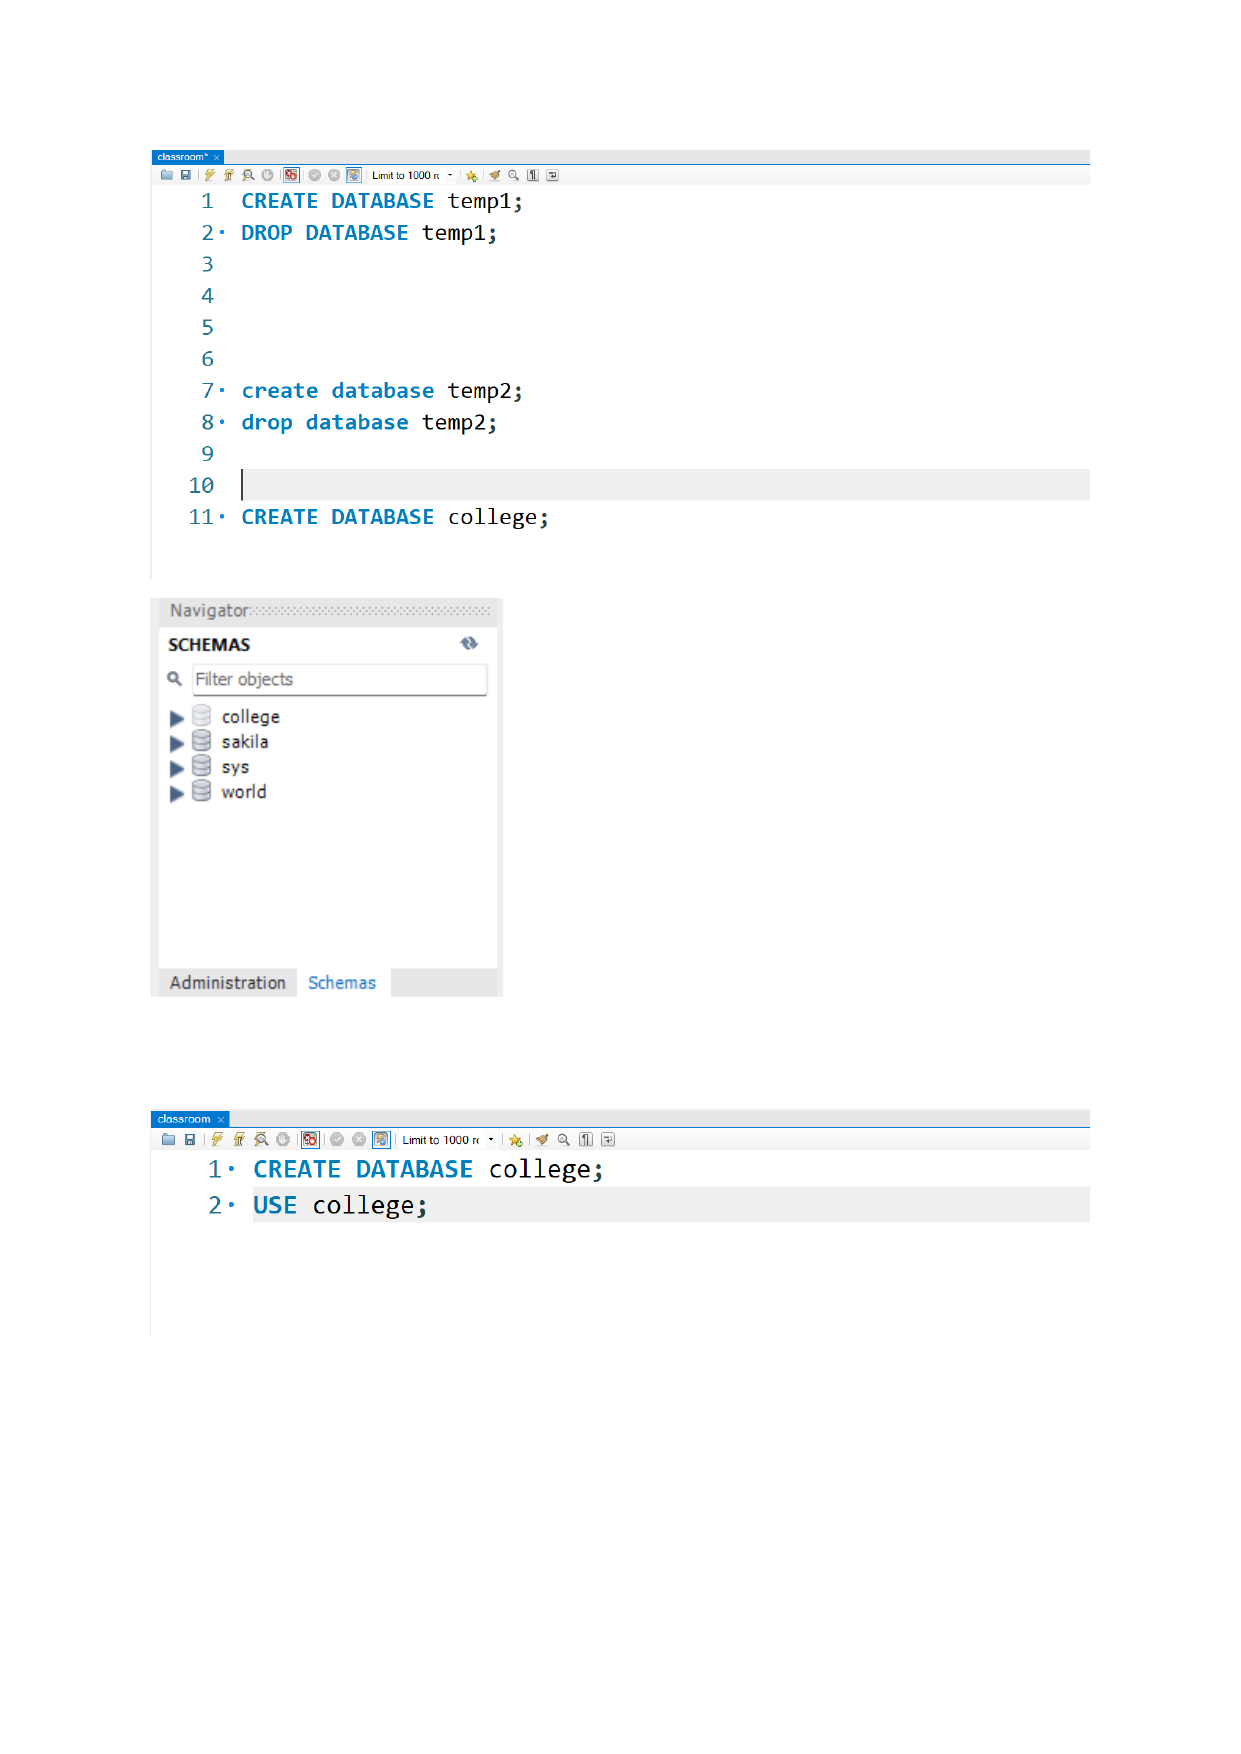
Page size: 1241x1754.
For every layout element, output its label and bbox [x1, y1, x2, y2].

picture [150, 1109, 1091, 1336]
picture [150, 150, 1091, 580]
picture [150, 598, 504, 997]
